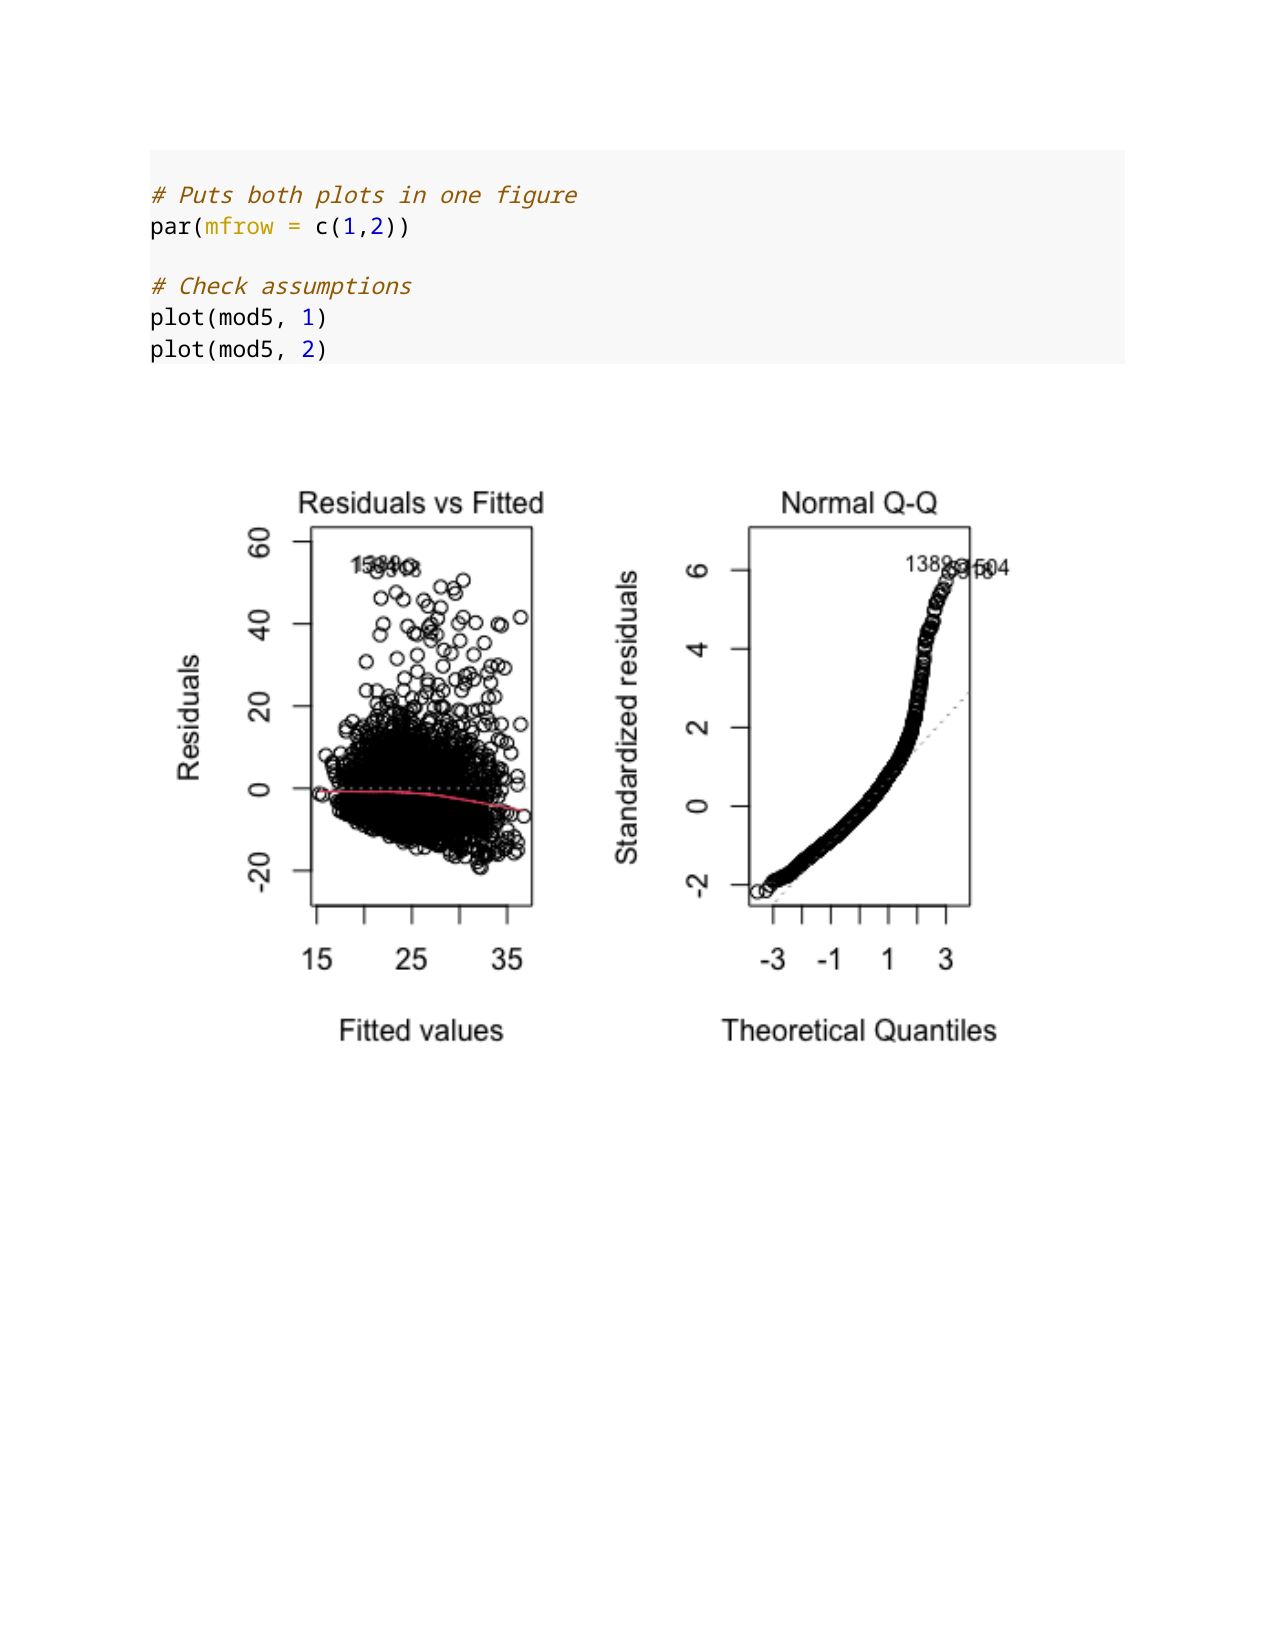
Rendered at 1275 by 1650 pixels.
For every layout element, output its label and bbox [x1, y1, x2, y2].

picture [168, 384, 1044, 1085]
text [150, 150, 1125, 364]
